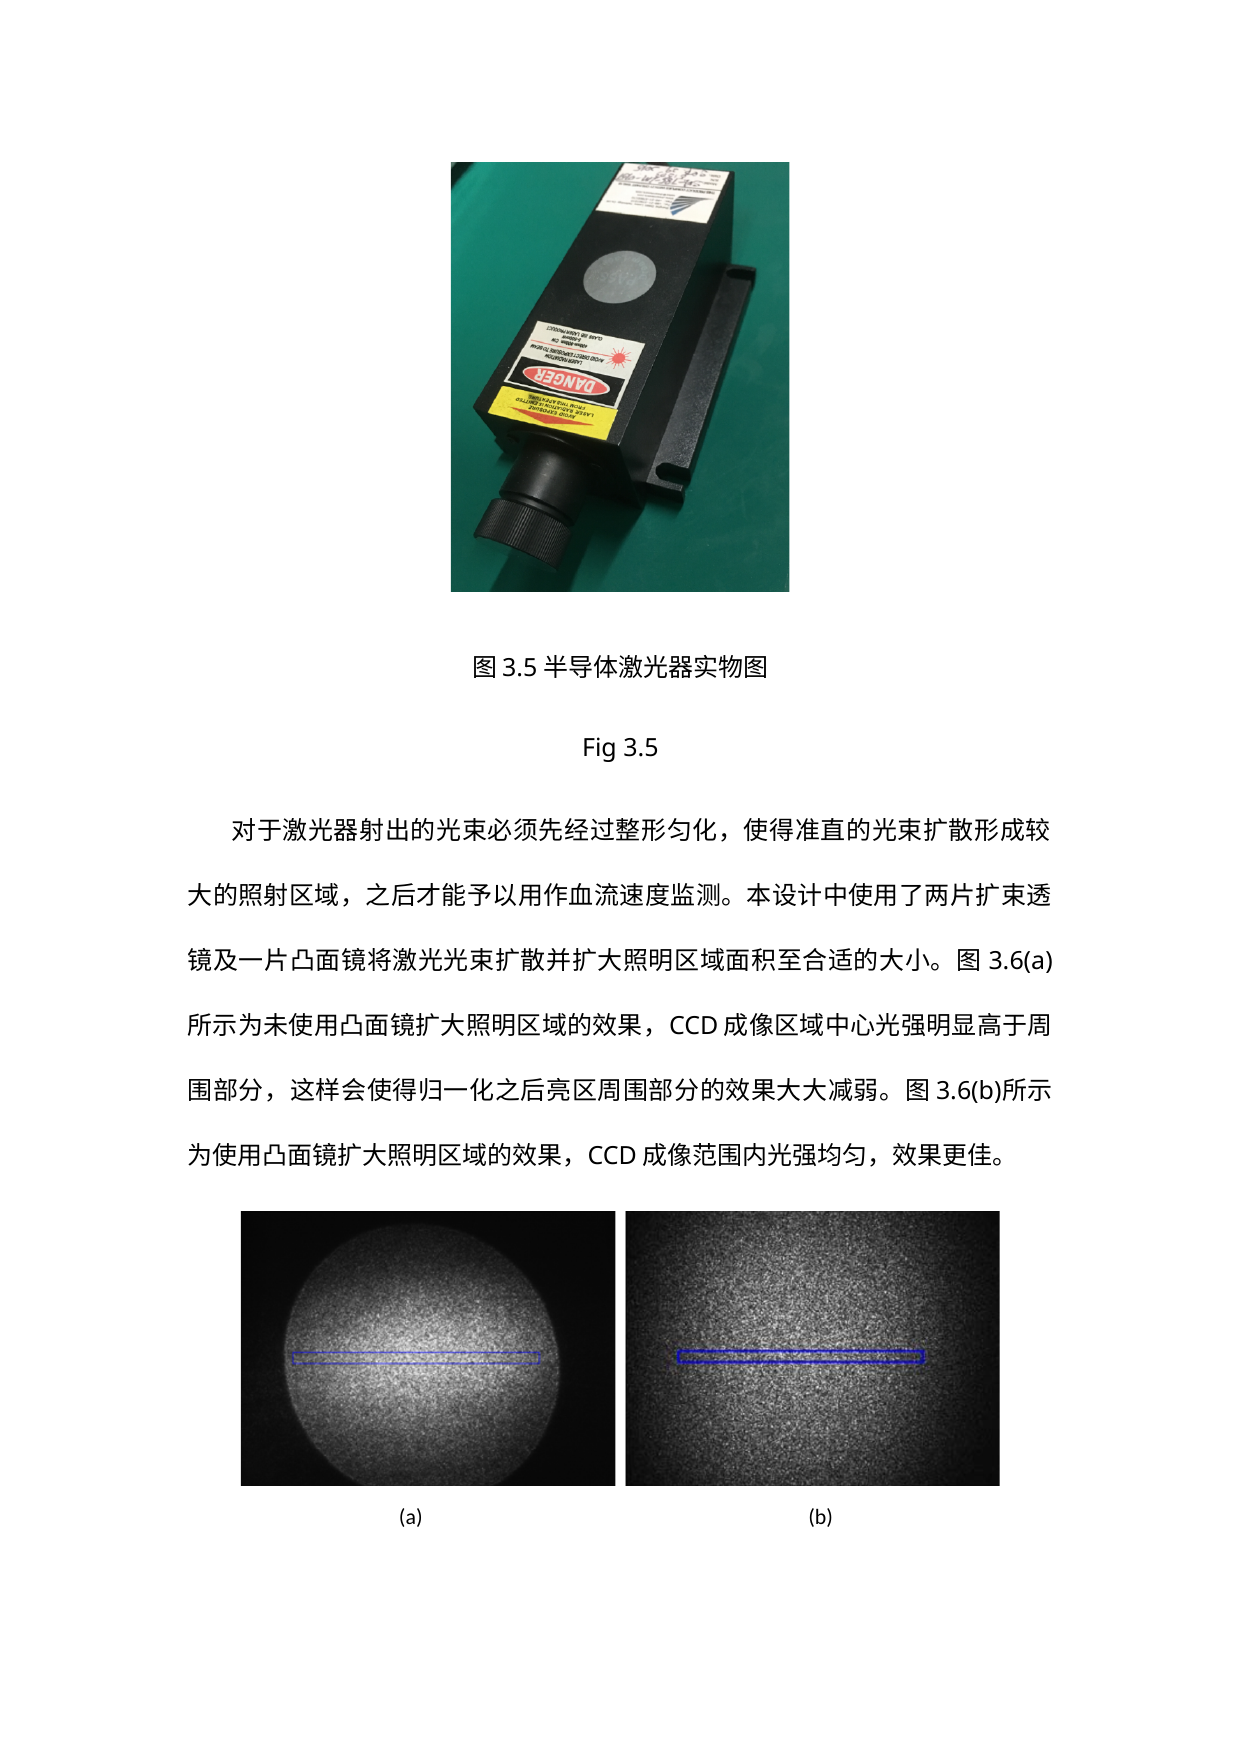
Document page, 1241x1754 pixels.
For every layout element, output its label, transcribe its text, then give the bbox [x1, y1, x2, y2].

text Fig 3.5 [187, 714, 1053, 779]
text 对于激光器射出的光束必须先经过整形匀化，使得准直的光束扩散形成较大的照射区域，之后才能予以用作血流速度监测。本设计中使用了两片扩束透镜及一片凸面镜将激光光束扩散并扩大照明区域面积至合适的大小。图3.6(a)所示为未使用凸面镜扩大照明区域的效果，CCD成像区域中心光强明显高于周围部分，这样会使得归一化之后亮区周围部分的效果大大减弱。图3.6(b)所示为使用凸面镜扩大照明区域的效果，CCD成像范围内光强均匀，效果更佳。 [187, 796, 1053, 1186]
picture [450, 162, 790, 592]
picture [240, 1211, 616, 1486]
picture [625, 1211, 1000, 1486]
text 图3.5 半导体激光器实物图 [187, 633, 1053, 698]
